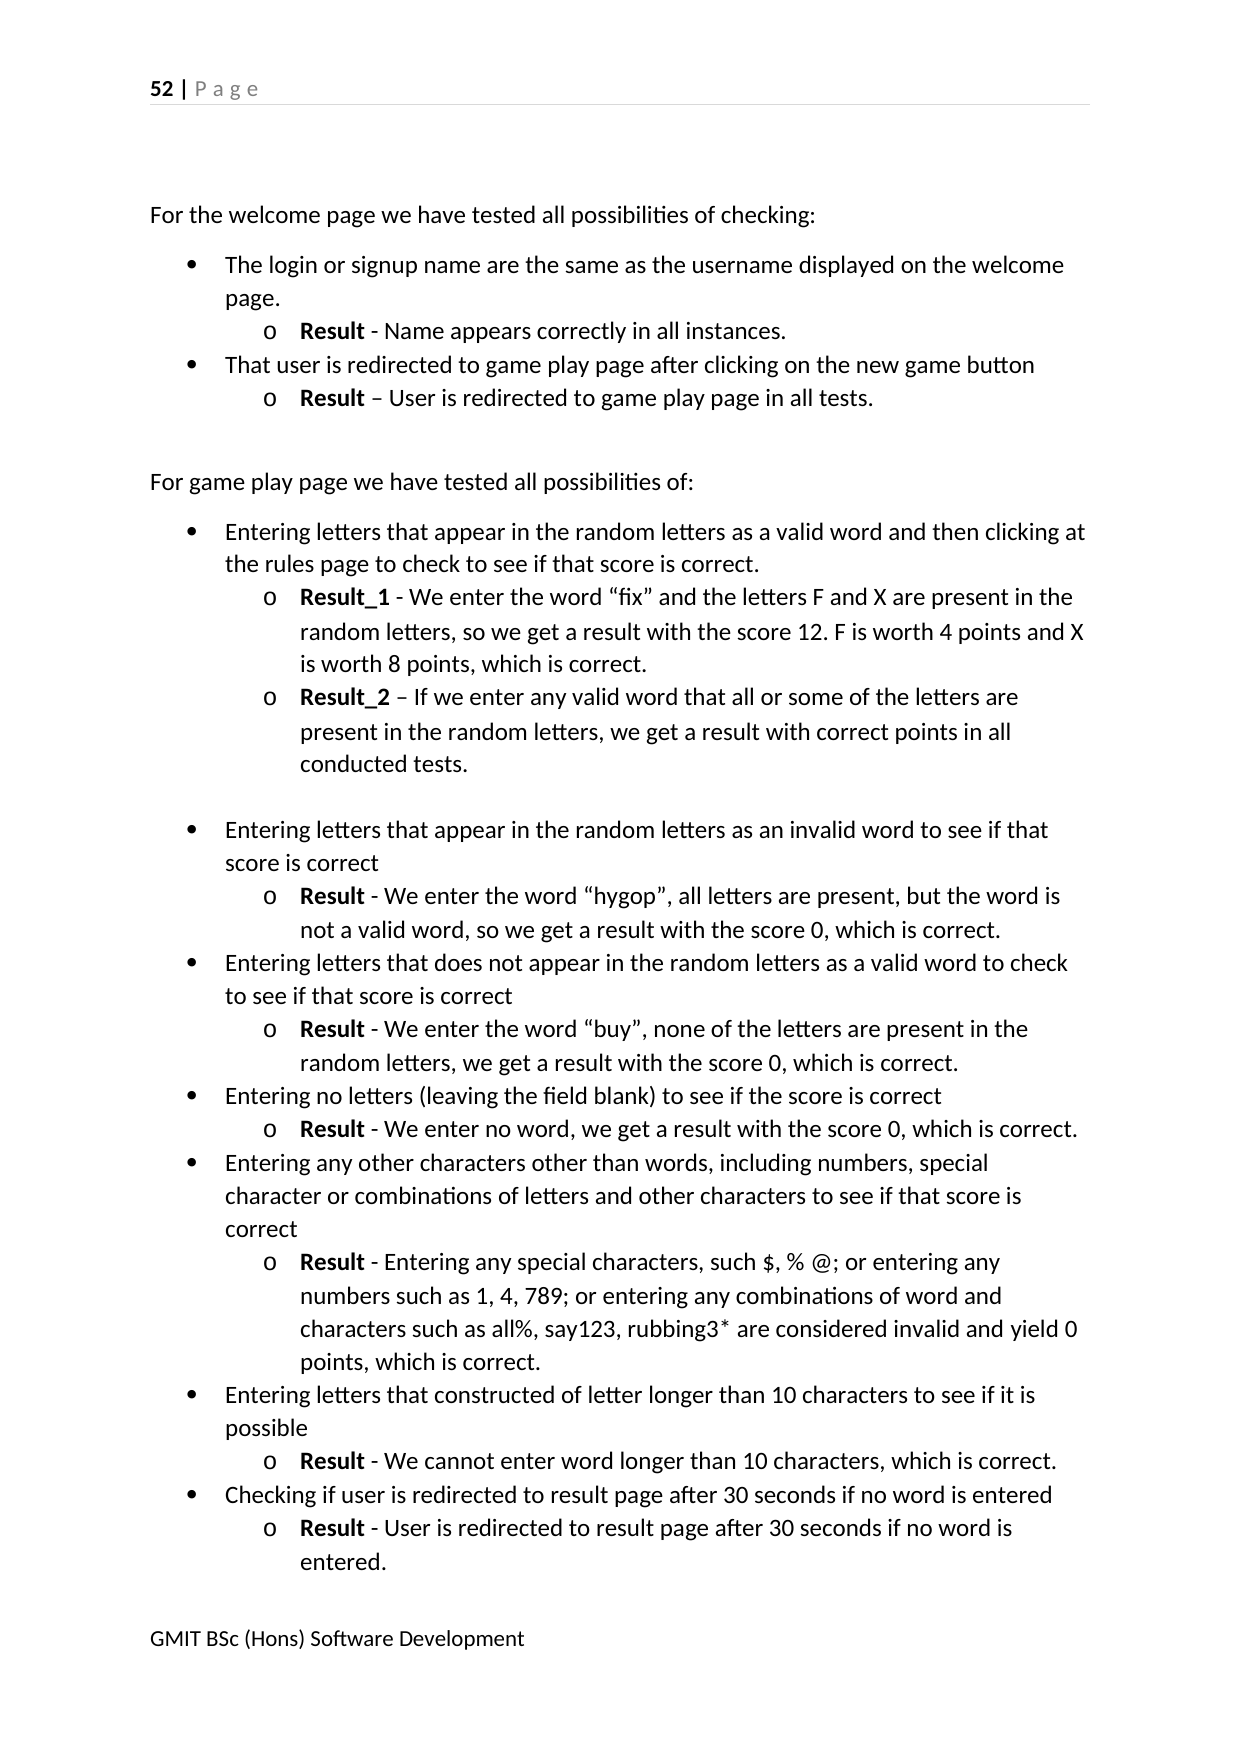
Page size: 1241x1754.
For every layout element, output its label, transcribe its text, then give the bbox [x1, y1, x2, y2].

list Entering no letters (leaving the field blank) to see if the score is correct [187, 1080, 1090, 1111]
list Result - We enter the word “buy”, none of the letters are present in the random letters, we get a result with the score 0, which is correct. [262, 1013, 1090, 1078]
list Entering letters that appear in the random letters as an invalid word to see if that score is correct [187, 814, 1090, 878]
list Result - User is redirected to result page after 30 seconds if no word is entered. [262, 1512, 1090, 1577]
list Result – User is redirected to game play page in all tests. [262, 382, 1090, 414]
list Result_2 – If we enter any valid word that all or some of the letters are present in the random letters, we get a result with correct points in all conducted tests. [262, 681, 1090, 779]
list Result_1 - We enter the word “fix” and the letters F and X are present in the random letters, so we get a result with the score 12. F is worth 4 points and X is worth 8 points, which is correct. [262, 581, 1090, 679]
list That user is redirected to game play page after clicking on the new game button [187, 349, 1090, 380]
list Result - Entering any special characters, such $, % @; or entering any numbers such as 1, 4, 789; or entering any combinations of word and characters such as all%, say123, rubbing3* are considered invalid and yield 0 points, which is correct. [262, 1246, 1090, 1377]
list Entering letters that constructed of letter longer than 10 characters to see if it is possible [187, 1379, 1090, 1442]
list The login or signup name are the same as the username displayed on the welcome page. [187, 249, 1090, 313]
text For game play page we have tested all possibilities of: [150, 466, 1090, 497]
list Result - We enter the word “hygop”, all letters are present, but the word is not a valid word, so we get a result with the score 0, which is correct. [262, 880, 1090, 945]
list Result - We enter no word, we get a result with the score 0, which is correct. [262, 1113, 1090, 1145]
list Entering any other characters other than words, including numbers, special character or combinations of letters and other characters to see if that score is correct [187, 1147, 1090, 1244]
list Checking if user is redirected to result page after 30 seconds if no word is entered [187, 1479, 1090, 1510]
list Result - We cannot enter word longer than 10 characters, which is correct. [262, 1445, 1090, 1477]
list Entering letters that does not appear in the random letters as a valid word to check to see if that score is correct [187, 947, 1090, 1011]
list Entering letters that appear in the random letters as a valid word and then clicking at the rules page to check to see if that score is correct. [187, 516, 1090, 579]
text For the welcome page we have tested all possibilities of checking: [150, 199, 1090, 230]
list Result - Name appears correctly in all instances. [262, 315, 1090, 347]
